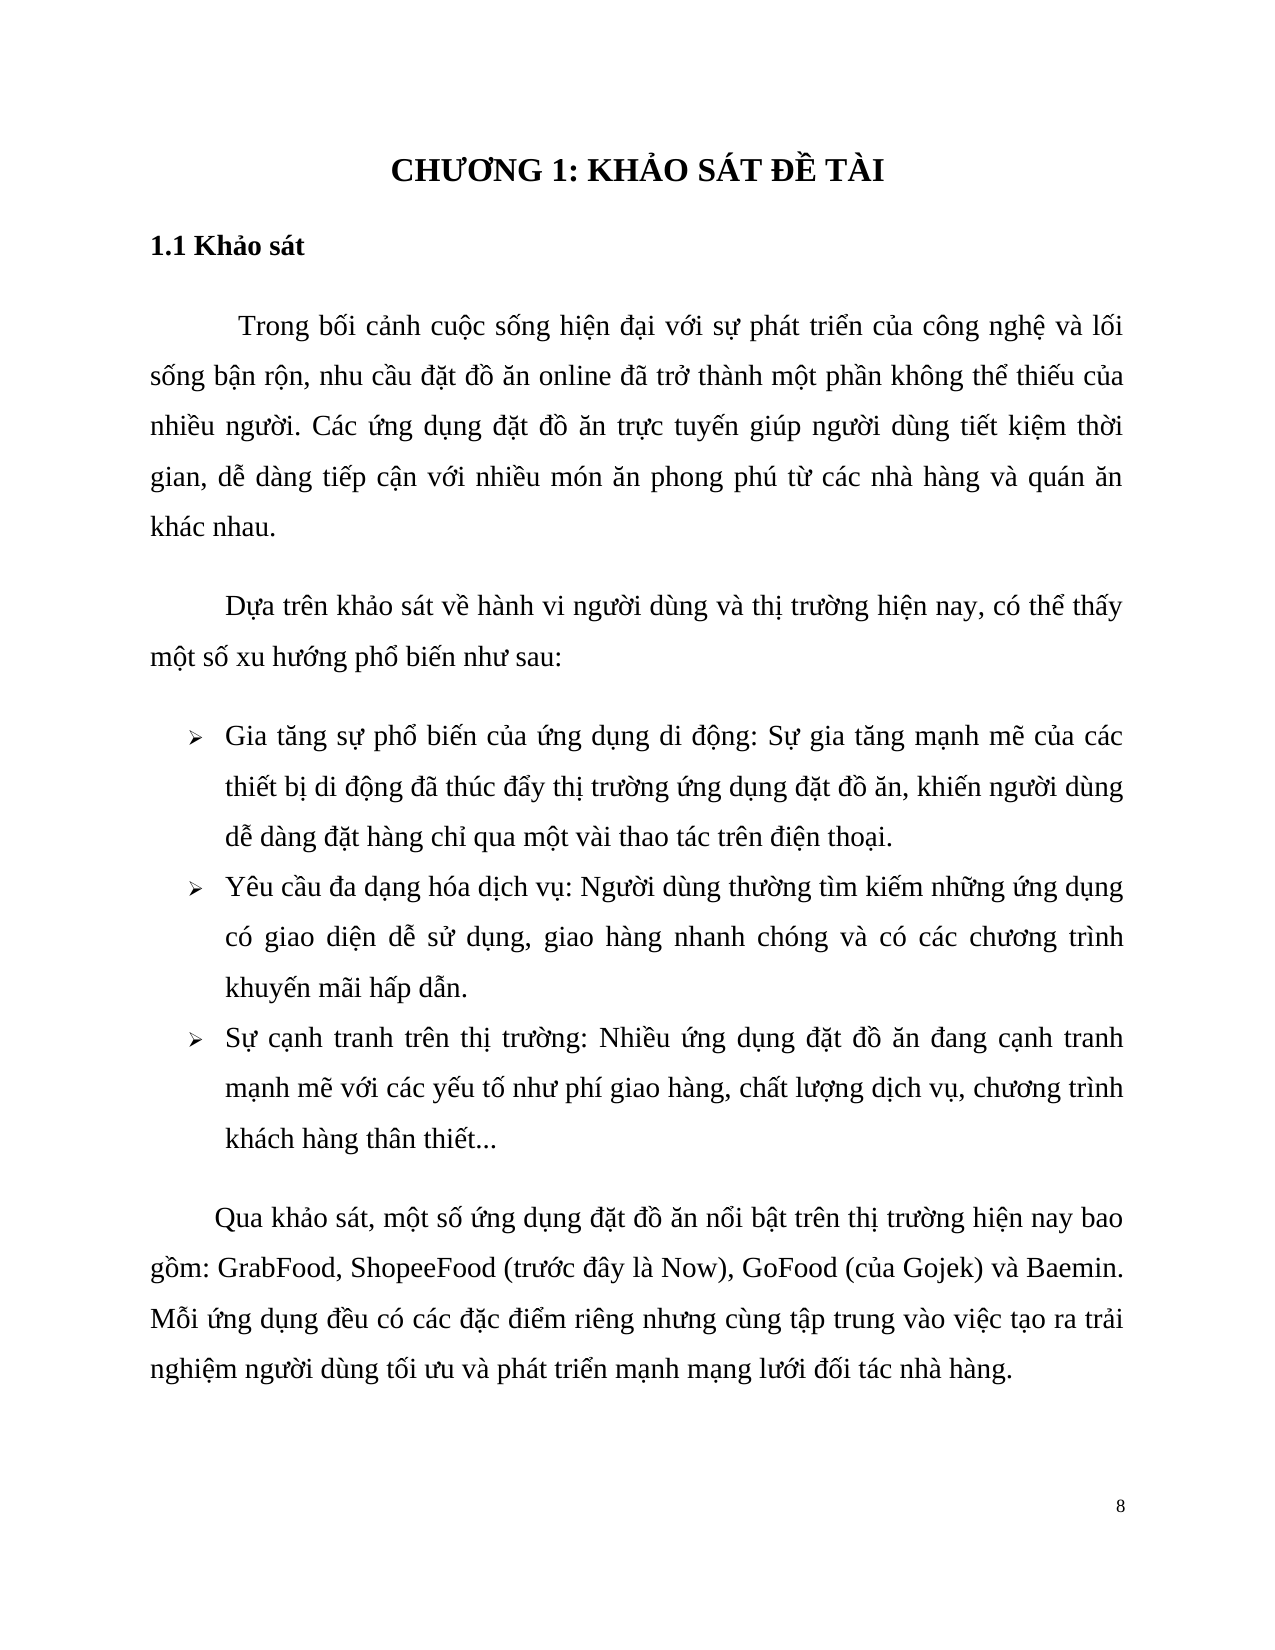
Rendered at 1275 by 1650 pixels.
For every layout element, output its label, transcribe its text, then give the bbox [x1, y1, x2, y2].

list Sự cạnh tranh trên thị trường: Nhiều ứng dụng đặt đồ ăn đang cạnh tranh mạnh mẽ với các yếu tố như phí giao hàng, chất lượng dịch vụ, chương trình khách hàng thân thiết... [187, 1020, 1125, 1154]
list Yêu cầu đa dạng hóa dịch vụ: Người dùng thường tìm kiếm những ứng dụng có giao diện dễ sử dụng, giao hàng nhanh chóng và có các chương trình khuyến mãi hấp dẫn. [187, 869, 1125, 1003]
text Trong bối cảnh cuộc sống hiện đại với sự phát triển của công nghệ và lối sống bận rộn, nhu cầu đặt đồ ăn online đã trở thành một phần không thể thiếu của nhiều người. Các ứng dụng đặt đồ ăn trực tuyến giúp người dùng tiết kiệm thời gian, dễ dàng tiếp cận với nhiều món ăn phong phú từ các nhà hàng và quán ăn khác nhau. [150, 308, 1125, 543]
text Dựa trên khảo sát về hành vi người dùng và thị trường hiện nay, có thể thấy một số xu hướng phổ biến như sau: [150, 588, 1125, 672]
text Qua khảo sát, một số ứng dụng đặt đồ ăn nổi bật trên thị trường hiện nay bao gồm: GrabFood, ShopeeFood (trước đây là Now), GoFood (của Gojek) và Baemin. Mỗi ứng dụng đều có các đặc điểm riêng nhưng cùng tập trung vào việc tạo ra trải nghiệm người dùng tối ưu và phát triển mạnh mạng lưới đối tác nhà hàng. [150, 1200, 1125, 1385]
list Gia tăng sự phổ biến của ứng dụng di động: Sự gia tăng mạnh mẽ của các thiết bị di động đã thúc đẩy thị trường ứng dụng đặt đồ ăn, khiến người dùng dễ dàng đặt hàng chỉ qua một vài thao tác trên điện thoại. [187, 718, 1125, 852]
subtitle CHƯƠNG 1: KHẢO SÁT ĐỀ TÀI [150, 150, 1125, 188]
subtitle Khảo sát [150, 228, 1125, 262]
